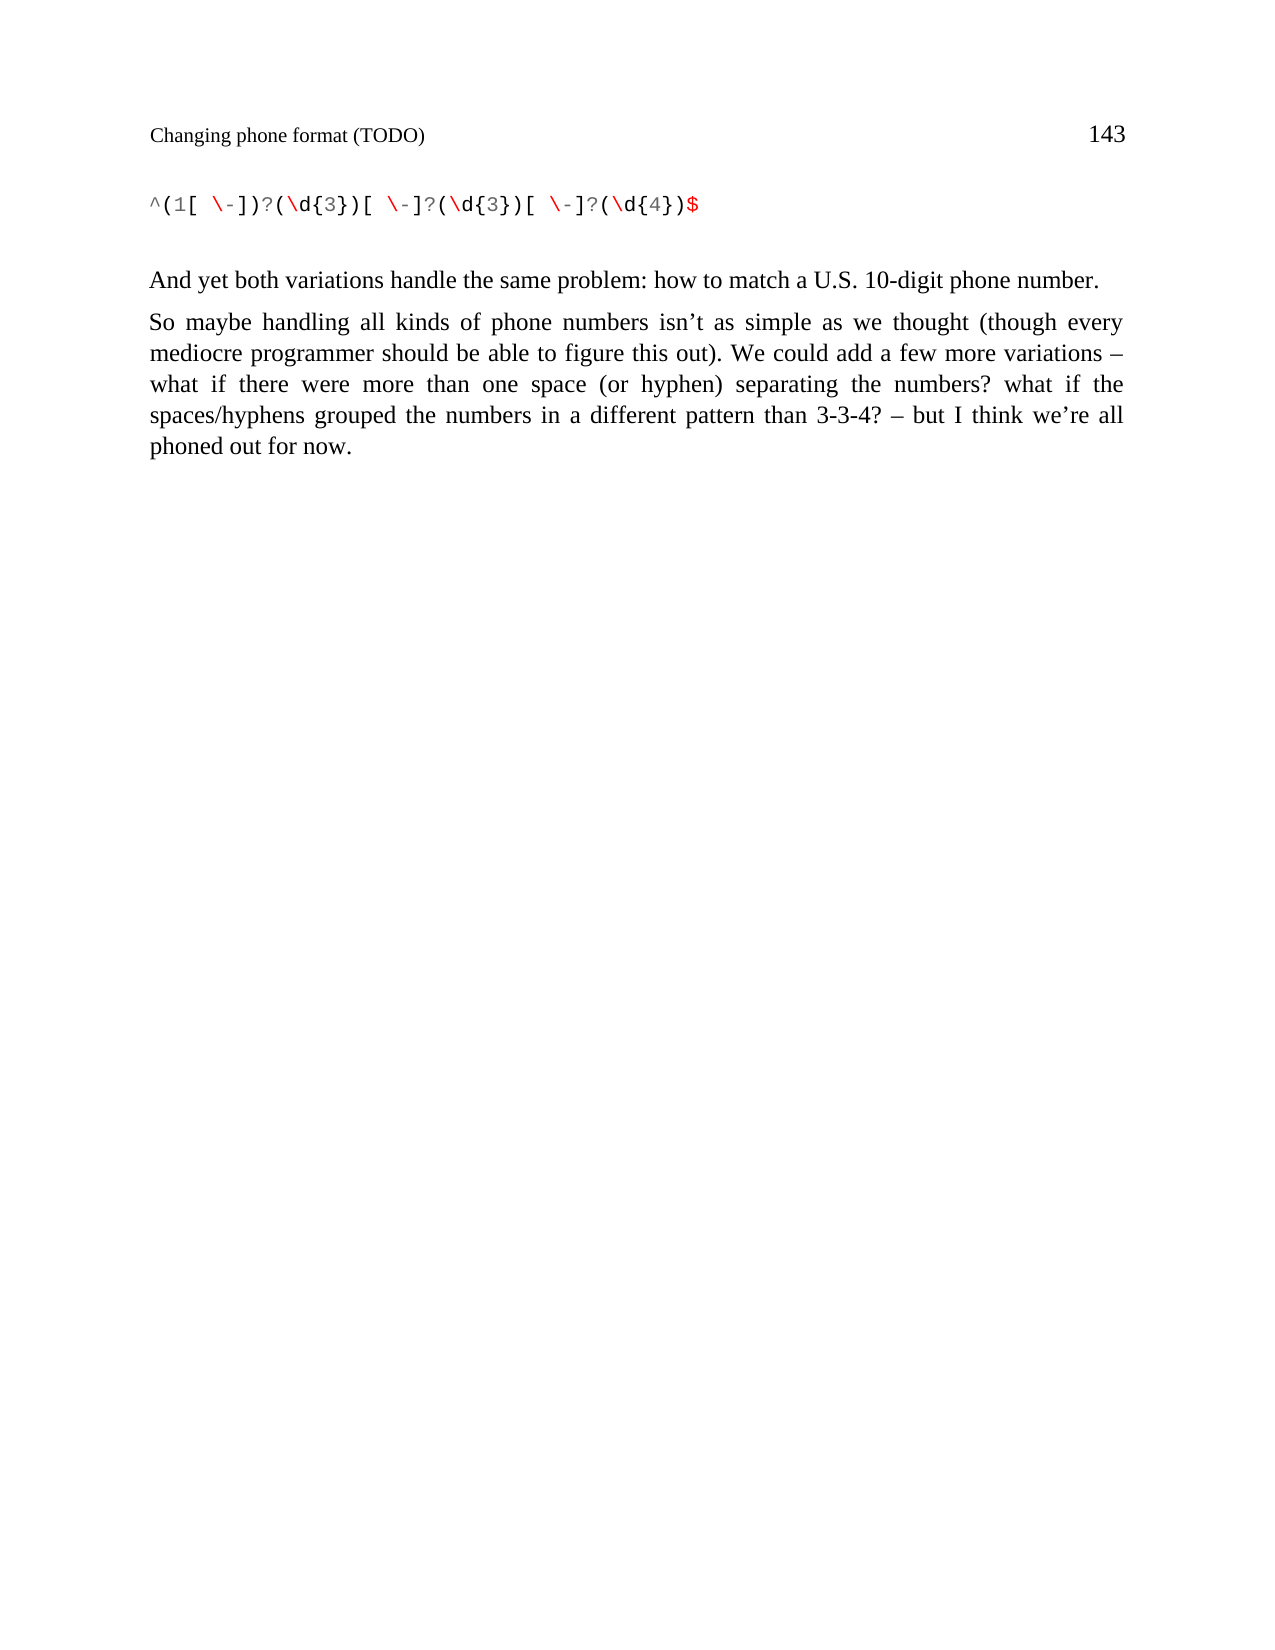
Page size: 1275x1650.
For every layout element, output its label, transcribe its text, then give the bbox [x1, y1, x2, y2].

text And yet both variations handle the same problem: how to match a U.S. 10-digit phone number. [148, 265, 1125, 294]
text So maybe handling all kinds of phone numbers isn’t as simple as we thought (though every mediocre programmer should be able to figure this out). We could add a few more variations – what if there were more than one space (or hyphen) separating the numbers? what if the spaces/hyphens grouped the numbers in a different pattern than 3-3-4? – but I think we’re all phoned out for now. [148, 307, 1125, 460]
text ^(1[ \-])?(\d{3})[ \-]?(\d{3})[ \-]?(\d{4})$ [148, 194, 1074, 218]
